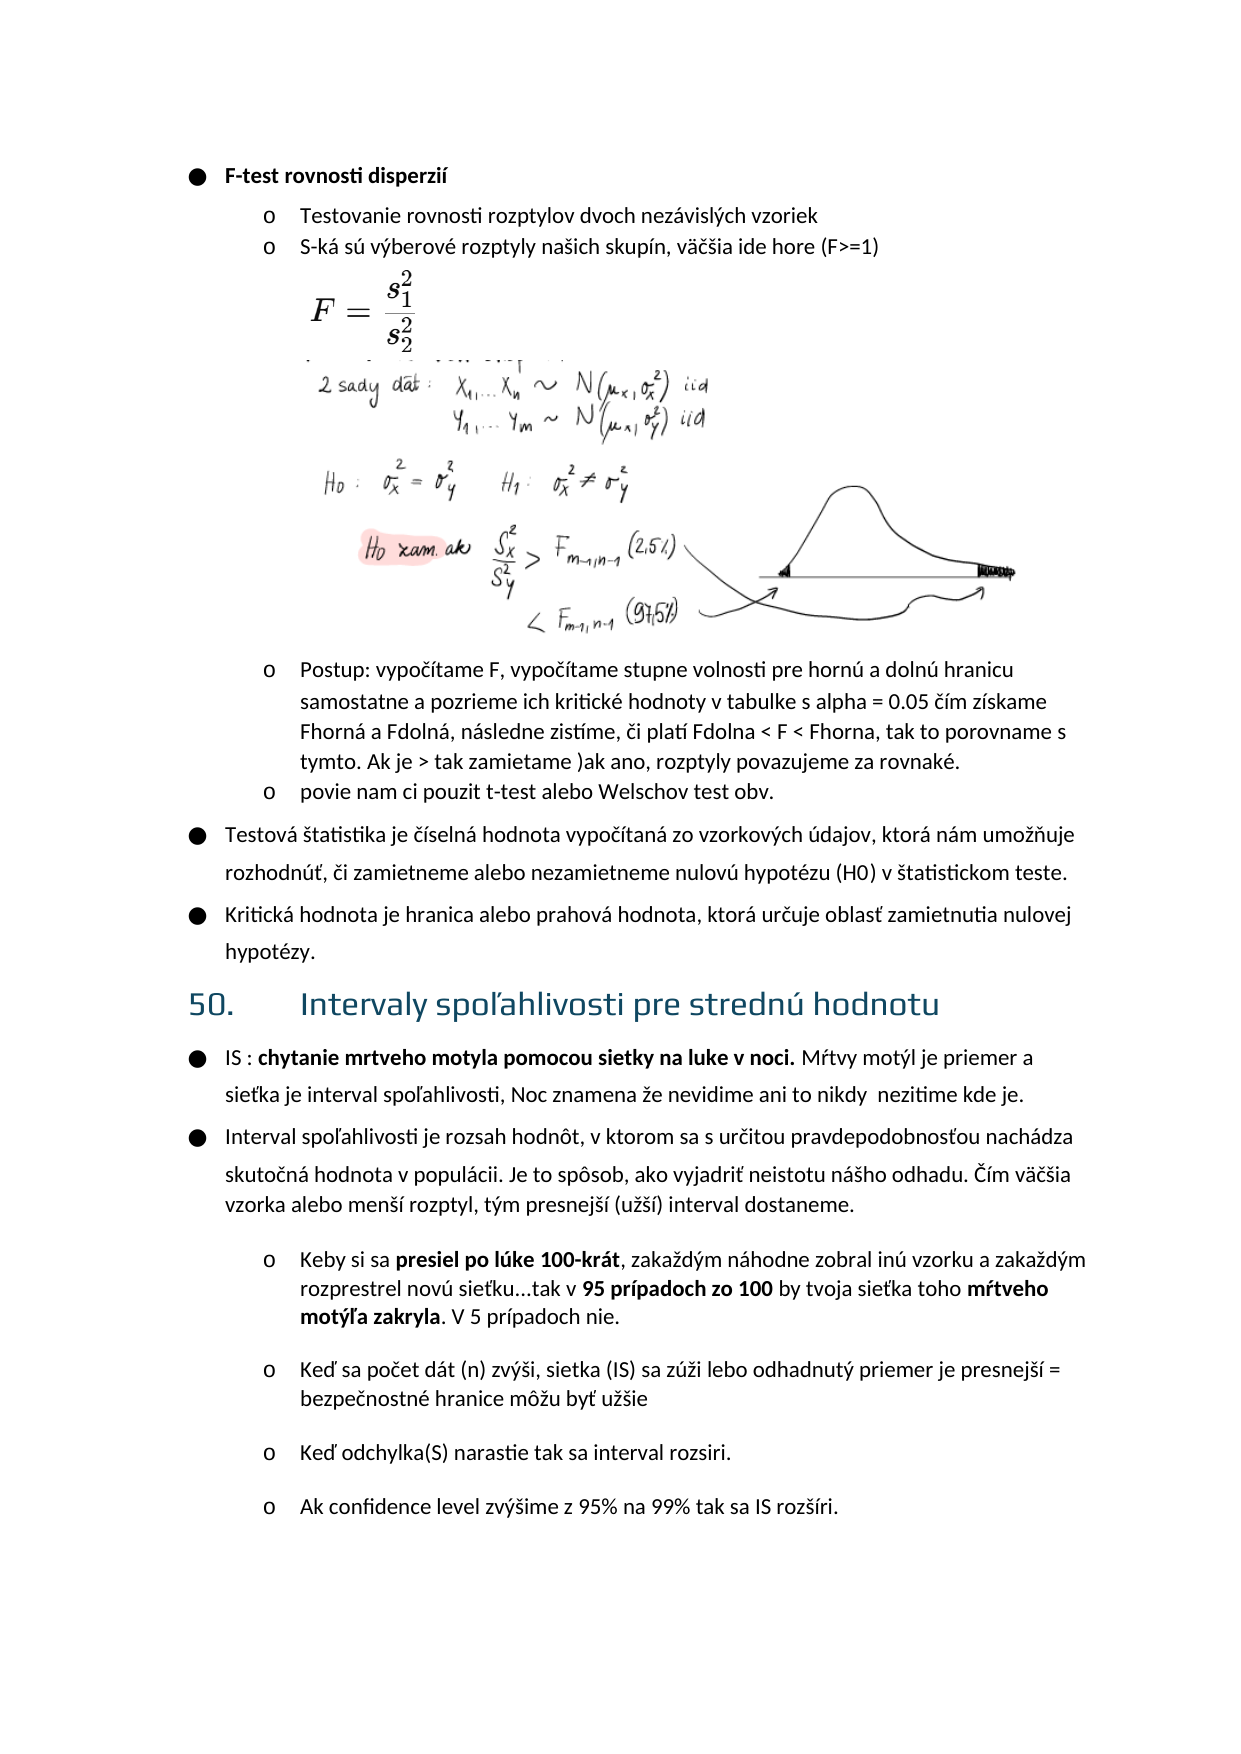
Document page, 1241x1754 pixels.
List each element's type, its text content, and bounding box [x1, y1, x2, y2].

list Postup: vypočítame F, vypočítame stupne volnosti pre hornú a dolnú hranicu samostatne a pozrieme ich kritické hodnoty v tabulke s alpha = 0.05 čím získame Fhorná a Fdolná, následne zistíme, či platí Fdolna < F < Fhorna, tak to porovname s tymto. Ak je > tak zamietame )ak ano, rozptyly povazujeme za rovnaké. [262, 656, 1090, 775]
list F-test rovnosti disperzií [187, 150, 1090, 197]
list S-ká sú výberové rozptyly našich skupín, väčšia ide hore (F>=1) [262, 232, 1090, 261]
list Keby si sa presiel po lúke 100-krát, zakaždým náhodne zobral inú vzorku a zakaždým rozprestrel novú sieťku...tak v 95 prípadoch zo 100 by tvoja sieťka toho mŕtveho motýľa zakryla. V 5 prípadoch nie. [262, 1245, 1090, 1330]
subtitle Intervaly spoľahlivosti pre strednú hodnotu [187, 984, 1090, 1023]
list Ak confidence level zvýšime z 95% na 99% tak sa IS rozšíri. [262, 1492, 1090, 1521]
picture [300, 360, 1076, 653]
list Testovanie rovnosti rozptylov dvoch nezávislých vzoriek [262, 201, 1090, 230]
list IS : chytanie mrtveho motyla pomocou sietky na luke v noci. Mŕtvy motýl je priemer a sieťka je interval spoľahlivosti, Noc znamena že nevidime ani to nikdy nezitime kde je. [187, 1031, 1090, 1108]
list Testová štatistika je číselná hodnota vypočítaná zo vzorkových údajov, ktorá nám umožňuje rozhodnúť, či zamietneme alebo nezamietneme nulovú hypotézu (H0​) v štatistickom teste. [187, 809, 1090, 886]
picture [300, 263, 422, 358]
list Interval spoľahlivosti je rozsah hodnôt, v ktorom sa s určitou pravdepodobnosťou nachádza skutočná hodnota v populácii. Je to spôsob, ako vyjadriť neistotu nášho odhadu. Čím väčšia vzorka alebo menší rozptyl, tým presnejší (užší) interval dostaneme. [187, 1111, 1090, 1218]
list povie nam ci pouzit t-test alebo Welschov test obv. [262, 777, 1090, 807]
list Kritická hodnota je hranica alebo prahová hodnota, ktorá určuje oblasť zamietnutia nulovej hypotézy. [187, 888, 1090, 966]
list Keď odchylka(S) narastie tak sa interval rozsiri. [262, 1438, 1090, 1467]
list Keď sa počet dát (n) zvýši, sietka (IS) sa zúži lebo odhadnutý priemer je presnejší = bezpečnostné hranice môžu byť užšie [262, 1355, 1090, 1413]
